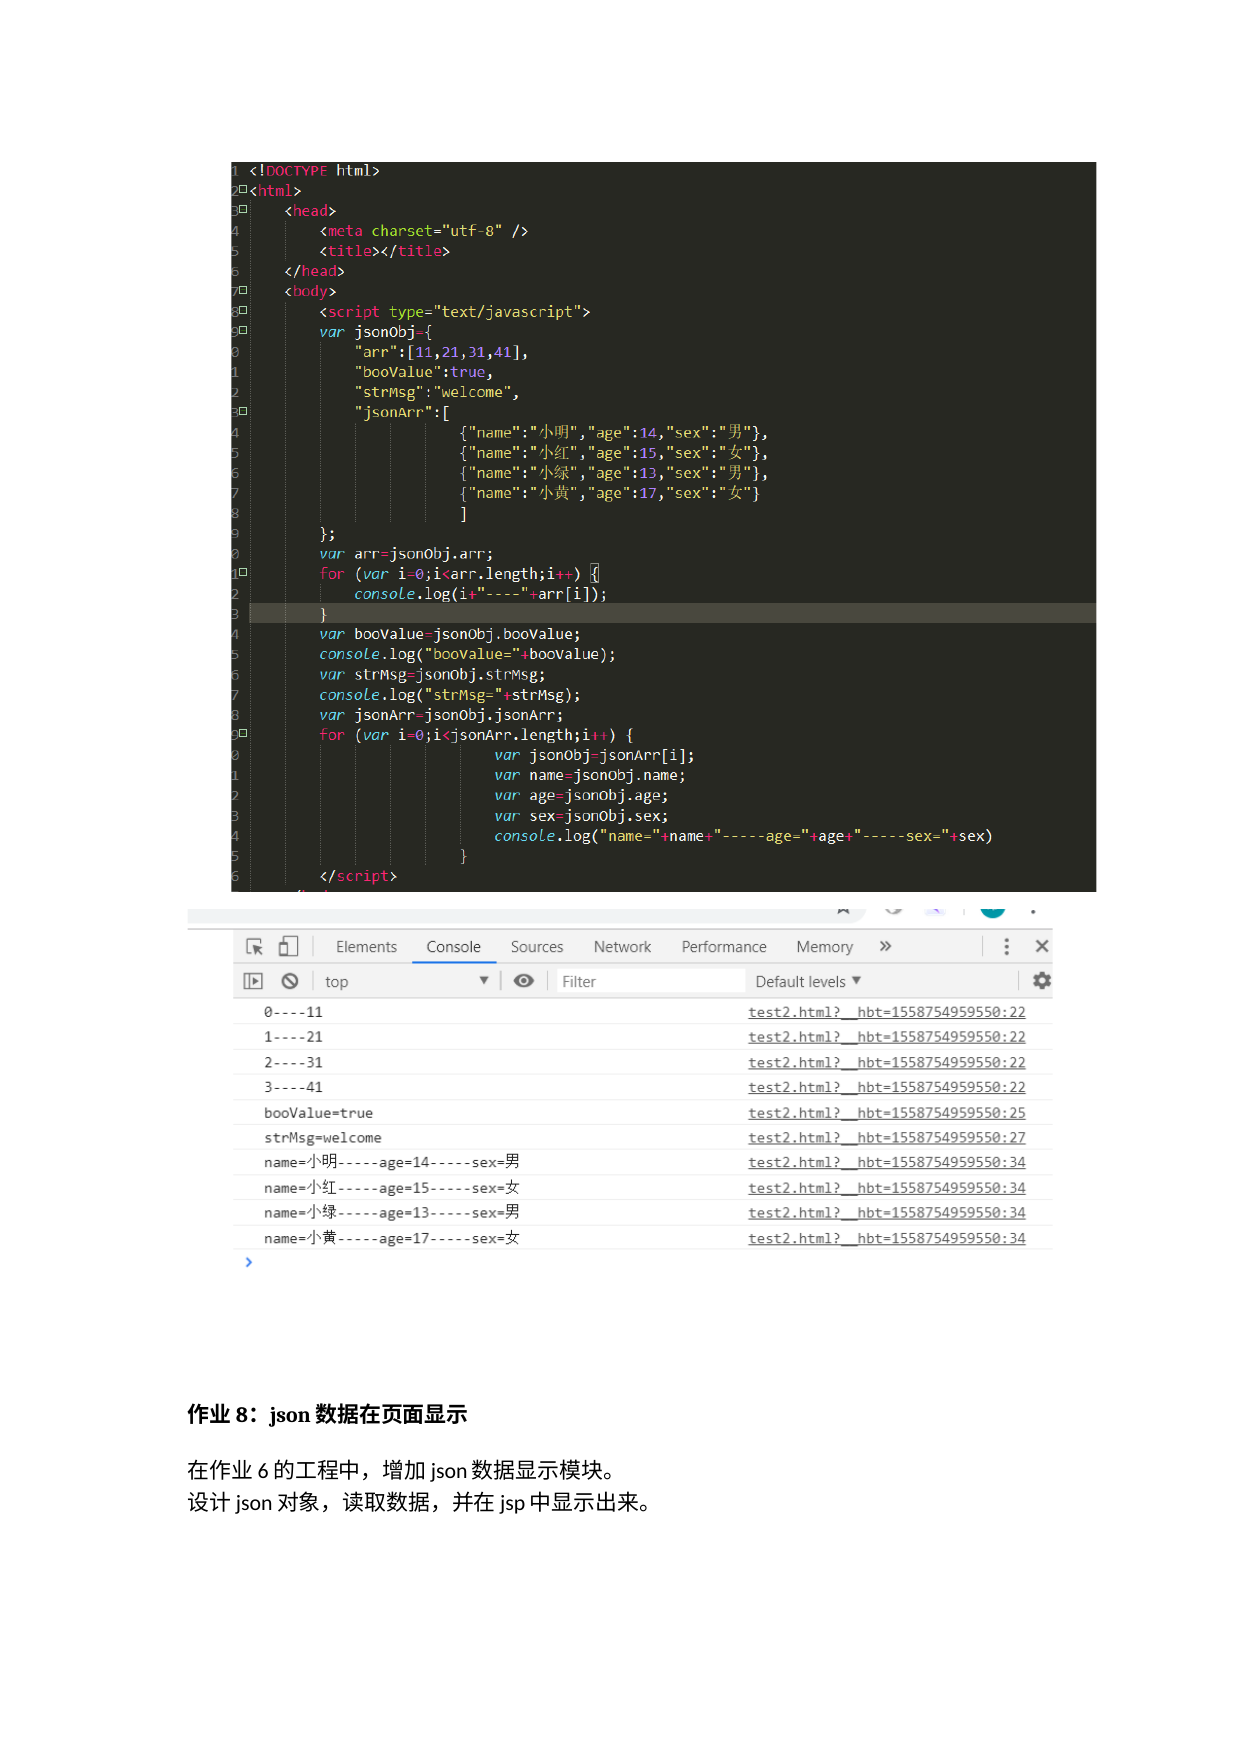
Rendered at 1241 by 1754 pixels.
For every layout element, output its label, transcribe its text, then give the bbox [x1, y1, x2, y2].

text 在作业6的工程中，增加json数据显示模块。 [187, 1452, 1053, 1485]
picture [187, 909, 1053, 1379]
subtitle 作业8：json数据在页面显示 [187, 1397, 1053, 1429]
text 设计json对象，读取数据，并在jsp中显示出来。 [187, 1485, 1053, 1517]
picture [231, 162, 1097, 892]
